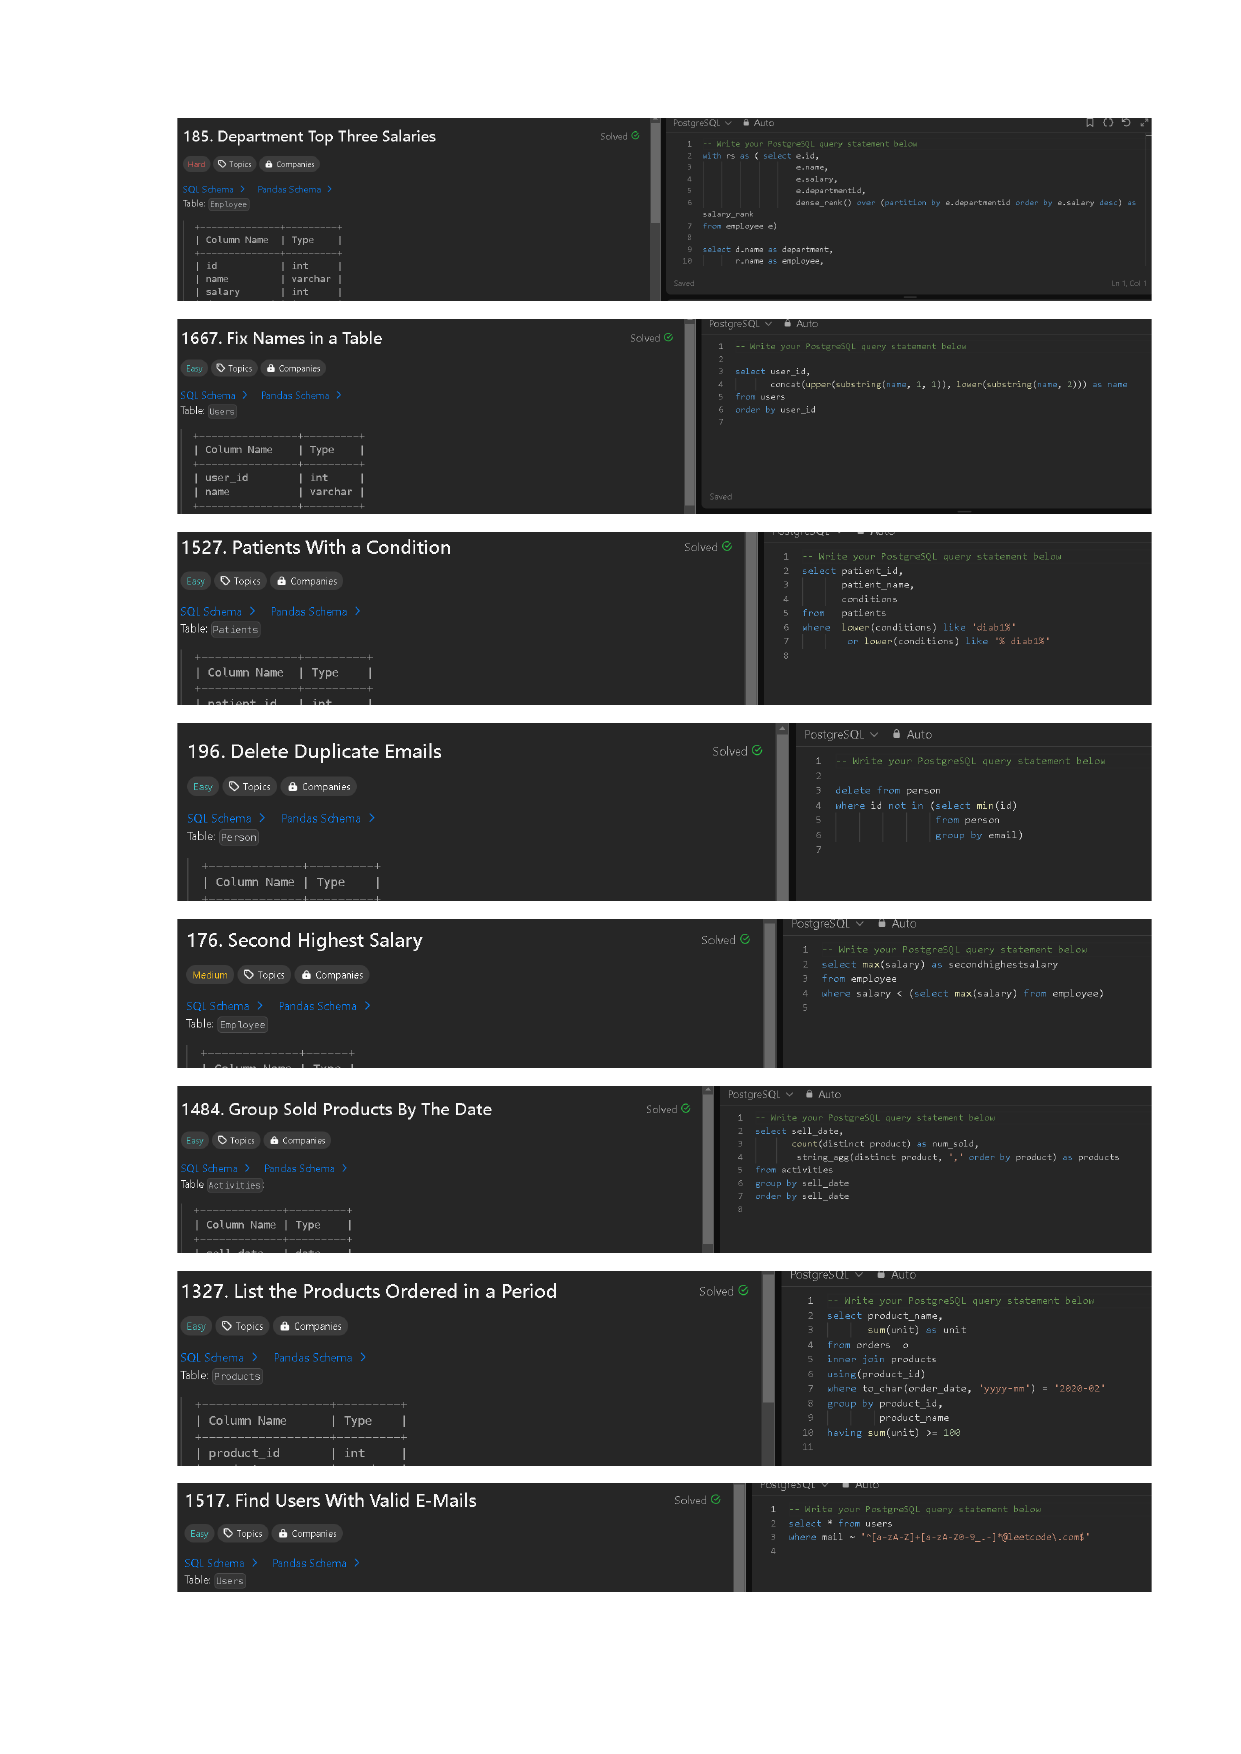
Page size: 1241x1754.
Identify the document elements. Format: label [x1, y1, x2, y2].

picture [177, 1271, 1152, 1466]
picture [177, 118, 1152, 301]
picture [177, 532, 1152, 705]
picture [177, 1086, 1152, 1253]
picture [177, 723, 1152, 901]
picture [177, 1483, 1152, 1592]
picture [177, 919, 1152, 1068]
picture [177, 319, 1152, 514]
